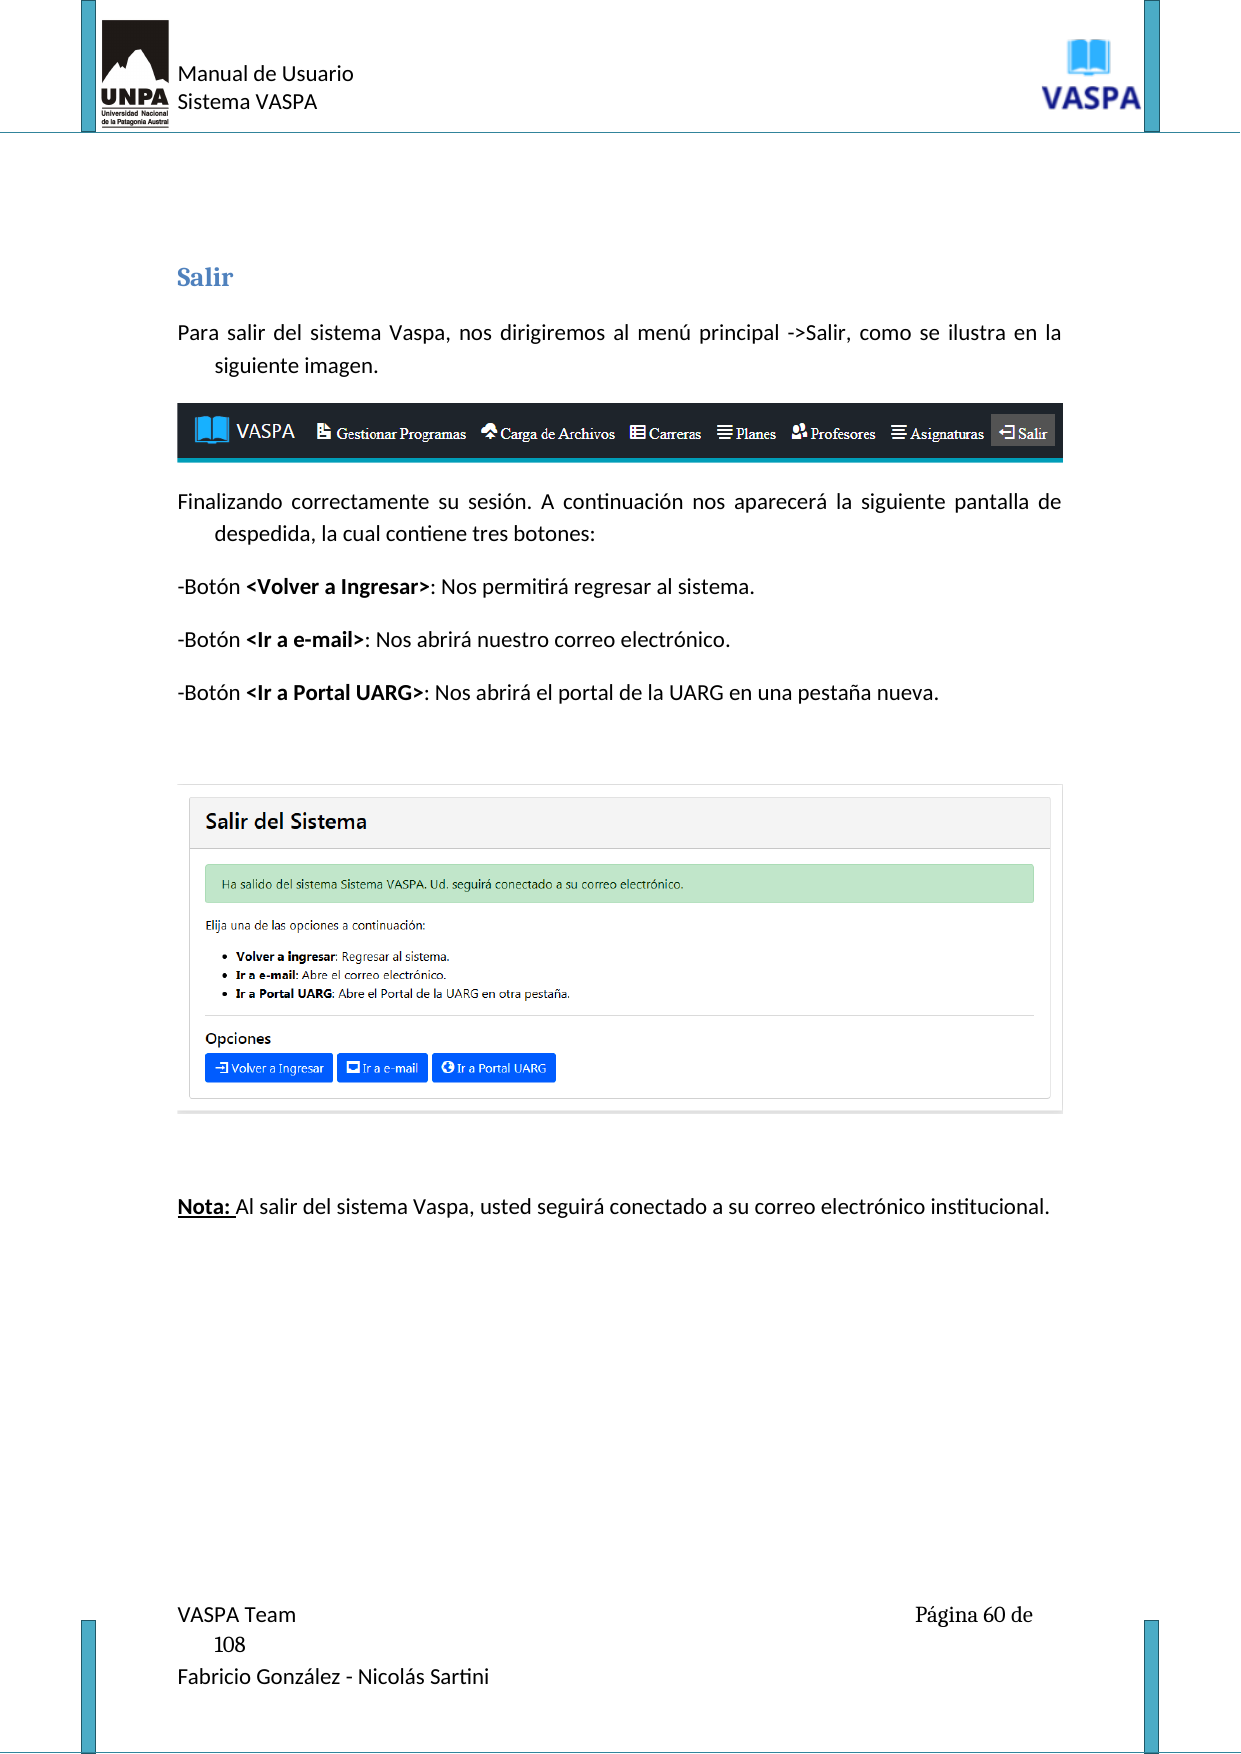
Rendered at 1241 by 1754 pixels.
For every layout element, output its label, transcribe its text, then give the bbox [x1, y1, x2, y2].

text Nota: Al salir del sistema Vaspa, usted seguirá conectado a su correo electrónico institucional. [177, 1192, 1063, 1220]
text -Botón <Ir a Portal UARG>: Nos abrirá el portal de la UARG en una pestaña nueva. [177, 678, 1063, 707]
picture [177, 784, 1063, 1114]
text Finalizando correctamente su sesión. A continuación nos aparecerá la siguiente pantalla de despedida, la cual contiene tres botones: [177, 487, 1063, 547]
picture [177, 403, 1063, 463]
picture [100, 18, 170, 129]
picture [1036, 19, 1146, 129]
text -Botón <Ir a e-mail>: Nos abrirá nuestro correo electrónico. [177, 626, 1063, 653]
text -Botón <Volver a Ingresar>: Nos permitirá regresar al sistema. [177, 572, 1063, 601]
text Salir [177, 262, 1063, 293]
text Para salir del sistema Vaspa, nos dirigiremos al menú principal ->Salir, como se ilustra en la siguiente imagen. [177, 318, 1063, 379]
